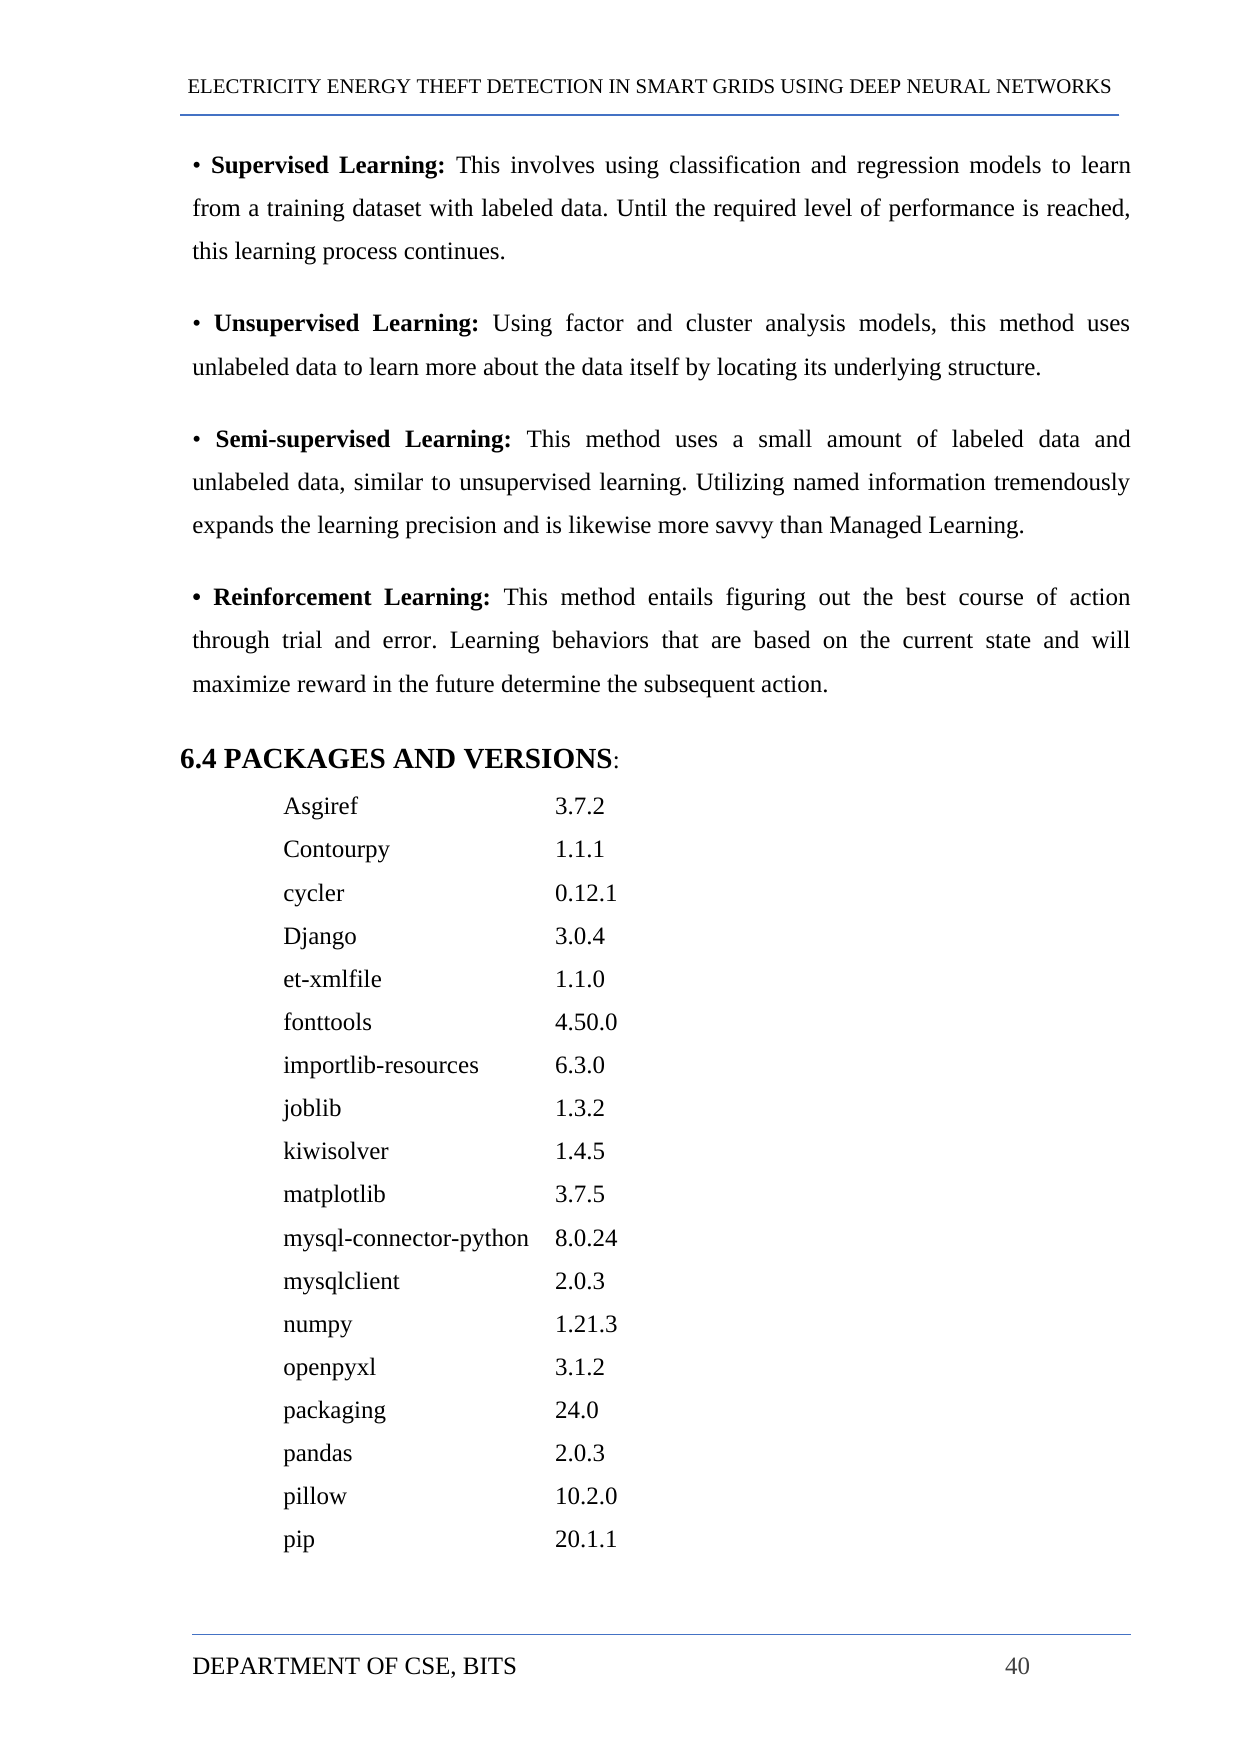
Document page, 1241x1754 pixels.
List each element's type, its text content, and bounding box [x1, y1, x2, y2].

text Contourpy 1.1.1 [283, 834, 1131, 863]
text • Reinforcement Learning: This method entails figuring out the best course of action through trial and error. Learning behaviors that are based on the current state and will maximize reward in the future determine the subsequent action. [192, 582, 1131, 697]
text et-xmlfile 1.1.0 [283, 964, 1131, 993]
text fonttools 4.50.0 [283, 1007, 1131, 1036]
text • Unsupervised Learning: Using factor and cluster analysis models, this method uses unlabeled data to learn more about the data itself by locating its underlying structure. [192, 308, 1131, 380]
text joblib 1.3.2 [283, 1093, 1131, 1122]
text matplotlib 3.7.5 [283, 1179, 1131, 1208]
text • Supervised Learning: This involves using classification and regression models to learn from a training dataset with labeled data. Until the required level of performance is reached, this learning process continues. [180, 150, 1119, 265]
text • Semi-supervised Learning: This method uses a small amount of labeled data and unlabeled data, similar to unsupervised learning. Utilizing named information tremendously expands the learning precision and is likewise more savvy than Managed Learning. [192, 424, 1131, 539]
text mysql-connector-python 8.0.24 [283, 1223, 1131, 1251]
text openpyxl 3.1.2 [283, 1352, 1131, 1381]
text 6.4 PACKAGES AND VERSIONS: [180, 741, 1131, 774]
text numpy 1.21.3 [283, 1309, 1131, 1338]
text Django 3.0.4 [283, 921, 1131, 949]
text importlib-resources 6.3.0 [283, 1050, 1131, 1079]
text cycler 0.12.1 [283, 878, 1131, 906]
text pillow 10.2.0 [283, 1481, 1131, 1510]
text pip 20.1.1 [283, 1524, 1131, 1553]
text kiwisolver 1.4.5 [283, 1136, 1131, 1165]
text packaging 24.0 [283, 1395, 1131, 1424]
text Asgiref 3.7.2 [283, 791, 1131, 820]
text pandas 2.0.3 [283, 1438, 1131, 1467]
text mysqlclient 2.0.3 [283, 1266, 1131, 1294]
